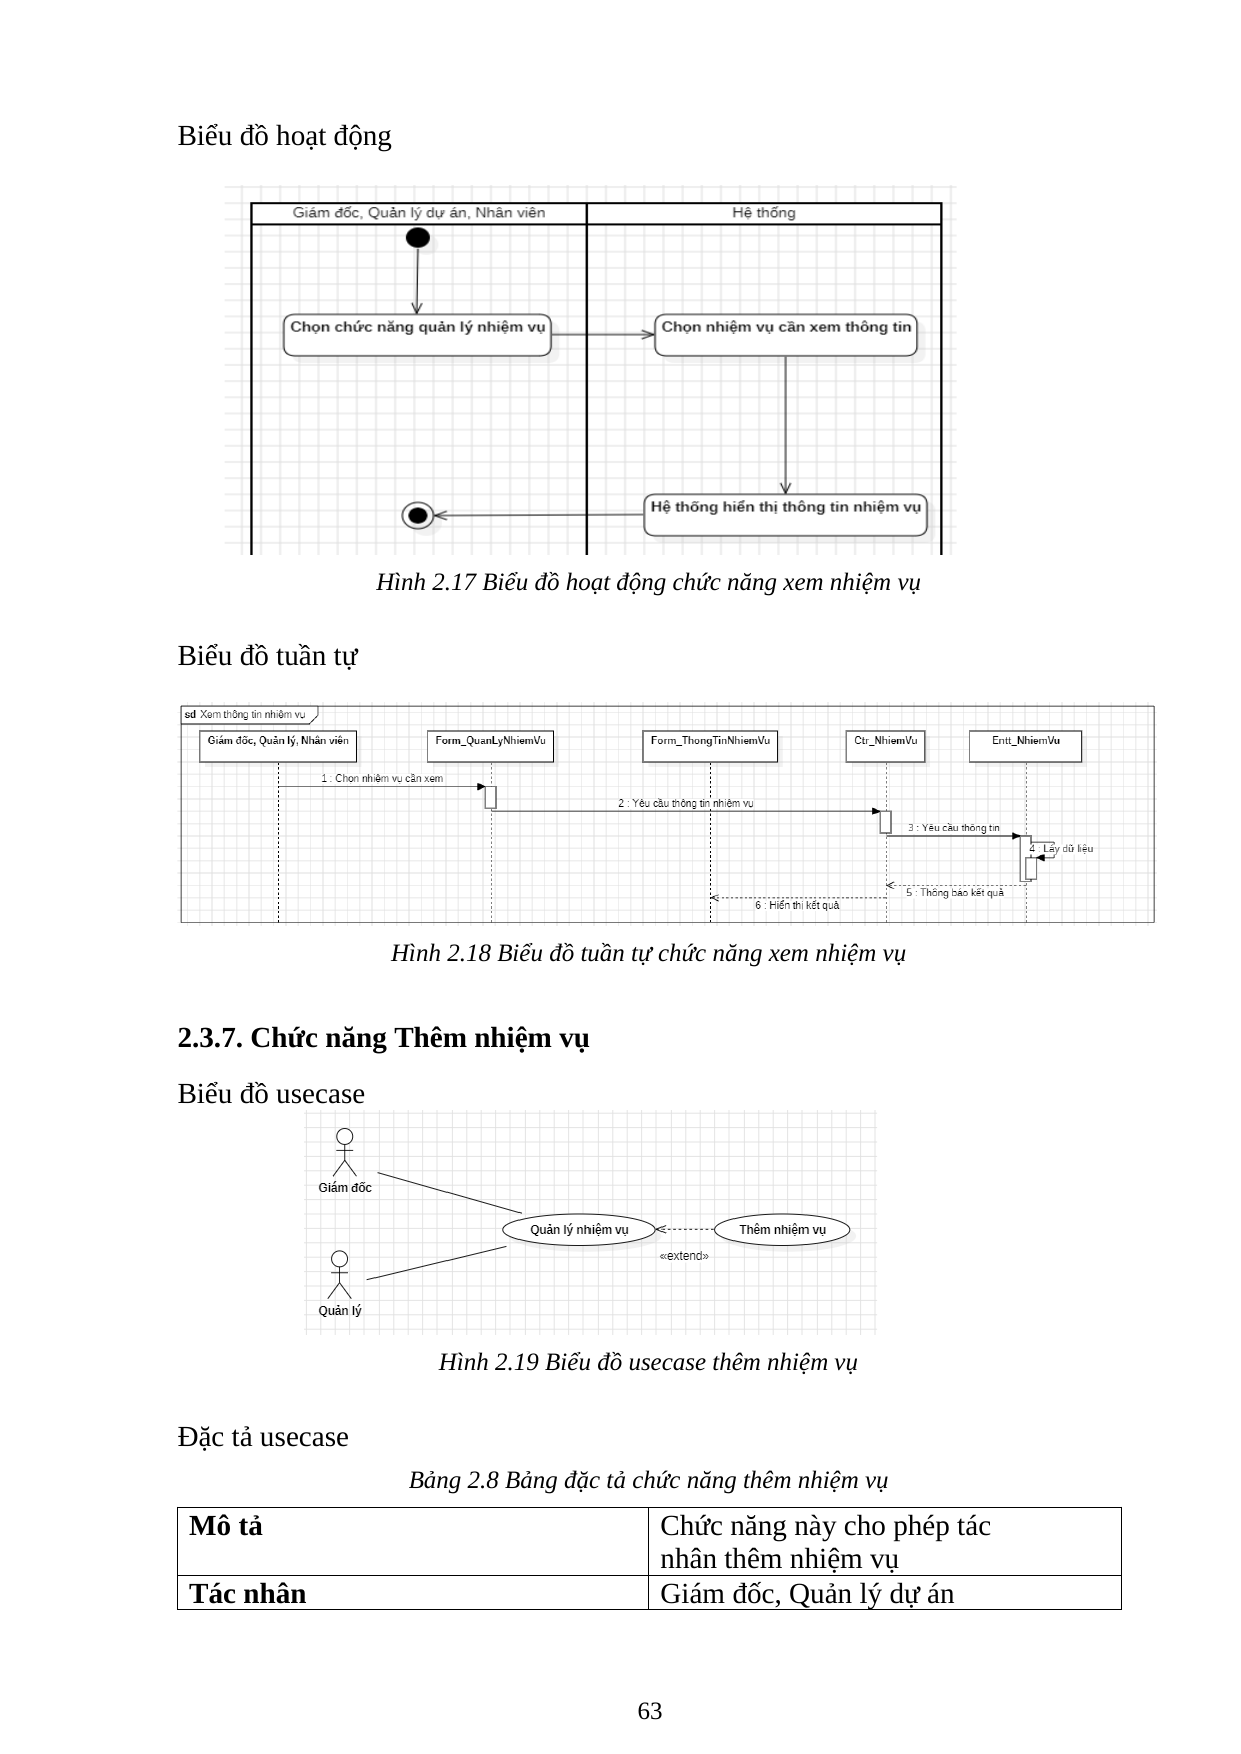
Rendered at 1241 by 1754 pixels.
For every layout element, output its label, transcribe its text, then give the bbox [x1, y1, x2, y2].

text Hình 2.18 Biểu đồ tuần tự chức năng xem nhiệm vụ [177, 938, 1122, 967]
table_header Mô tả [178, 1508, 648, 1575]
text Đặc tả usecase [177, 1419, 1004, 1453]
table_cell Giám đốc, Quản lý dự án [649, 1576, 1121, 1609]
text Hình 2.19 Biểu đồ usecase thêm nhiệm vụ [177, 1347, 1122, 1376]
picture [177, 702, 1157, 926]
text Biểu đồ hoạt động [177, 118, 1004, 152]
text Hình 2.17 Biểu đồ hoạt động chức năng xem nhiệm vụ [177, 567, 1122, 595]
text Biểu đồ usecase [177, 1077, 1004, 1110]
picture [224, 185, 957, 555]
text 2.3.7. Chức năng Thêm nhiệm vụ [177, 1021, 1122, 1054]
picture [304, 1110, 878, 1335]
text Biểu đồ tuần tự [177, 638, 1004, 672]
text Bảng 2.8 Bảng đặc tả chức năng thêm nhiệm vụ [177, 1465, 1122, 1494]
table_header Chức năng này cho phép tác nhân thêm nhiệm vụ [649, 1508, 1121, 1575]
table_cell Tác nhân [178, 1576, 648, 1609]
